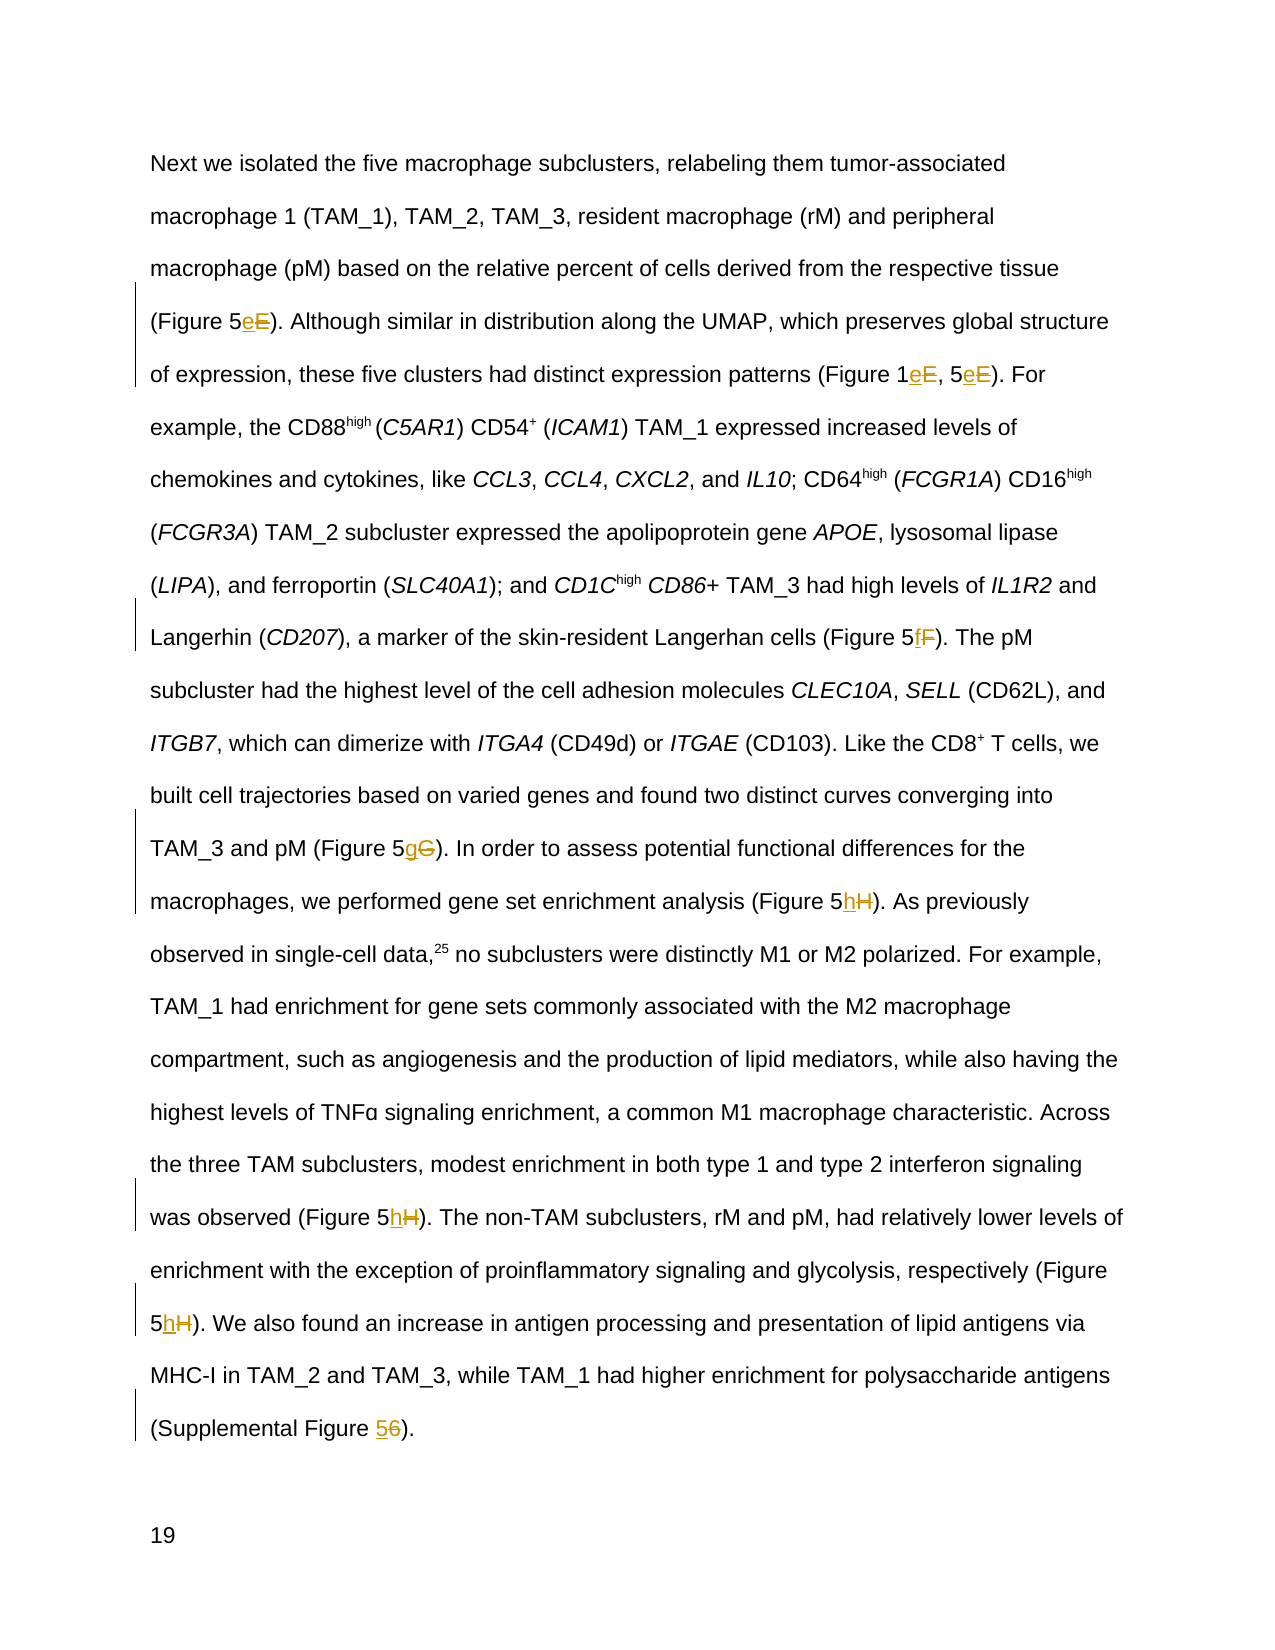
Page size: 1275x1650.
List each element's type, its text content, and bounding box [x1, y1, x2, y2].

text Next we isolated the five macrophage subclusters, relabeling them tumor-associated macrophage 1 (TAM_1), TAM_2, TAM_3, resident macrophage (rM) and peripheral macrophage (pM) based on the relative percent of cells derived from the respective tissue (Figure 5). Although similar in distribution along the UMAP, which preserves global structure of expression, these five clusters had distinct expression patterns (Figure 1, 5). For example, the CD88high (C5AR1) CD54+ (ICAM1) TAM_1 expressed increased levels of chemokines and cytokines, like CCL3, CCL4, CXCL2, and IL10; CD64high (FCGR1A) CD16high (FCGR3A) TAM_2 subcluster expressed the apolipoprotein gene APOE, lysosomal lipase (LIPA), and ferroportin (SLC40A1); and CD1Chigh CD86+ TAM_3 had high levels of IL1R2 and Langerhin (CD207), a marker of the skin-resident Langerhan cells (Figure 5). The pM subcluster had the highest level of the cell adhesion molecules CLEC10A, SELL (CD62L), and ITGB7, which can dimerize with ITGA4 (CD49d) or ITGAE (CD103). Like the CD8+ T cells, we built cell trajectories based on varied genes and found two distinct curves converging into TAM_3 and pM (Figure 5). In order to assess potential functional differences for the macrophages, we performed gene set enrichment analysis (Figure 5). As previously observed in single-cell data,25 no subclusters were distinctly M1 or M2 polarized. For example, TAM_1 had enrichment for gene sets commonly associated with the M2 macrophage compartment, such as angiogenesis and the production of lipid mediators, while also having the highest levels of TNFɑ signaling enrichment, a common M1 macrophage characteristic. Across the three TAM subclusters, modest enrichment in both type 1 and type 2 interferon signaling was observed (Figure 5). The non-TAM subclusters, rM and pM, had relatively lower levels of enrichment with the exception of proinflammatory signaling and glycolysis, respectively (Figure 5). We also found an increase in antigen processing and presentation of lipid antigens via MHC-I in TAM_2 and TAM_3, while TAM_1 had higher enrichment for polysaccharide antigens (Supplemental Figure ). [150, 150, 1125, 1441]
